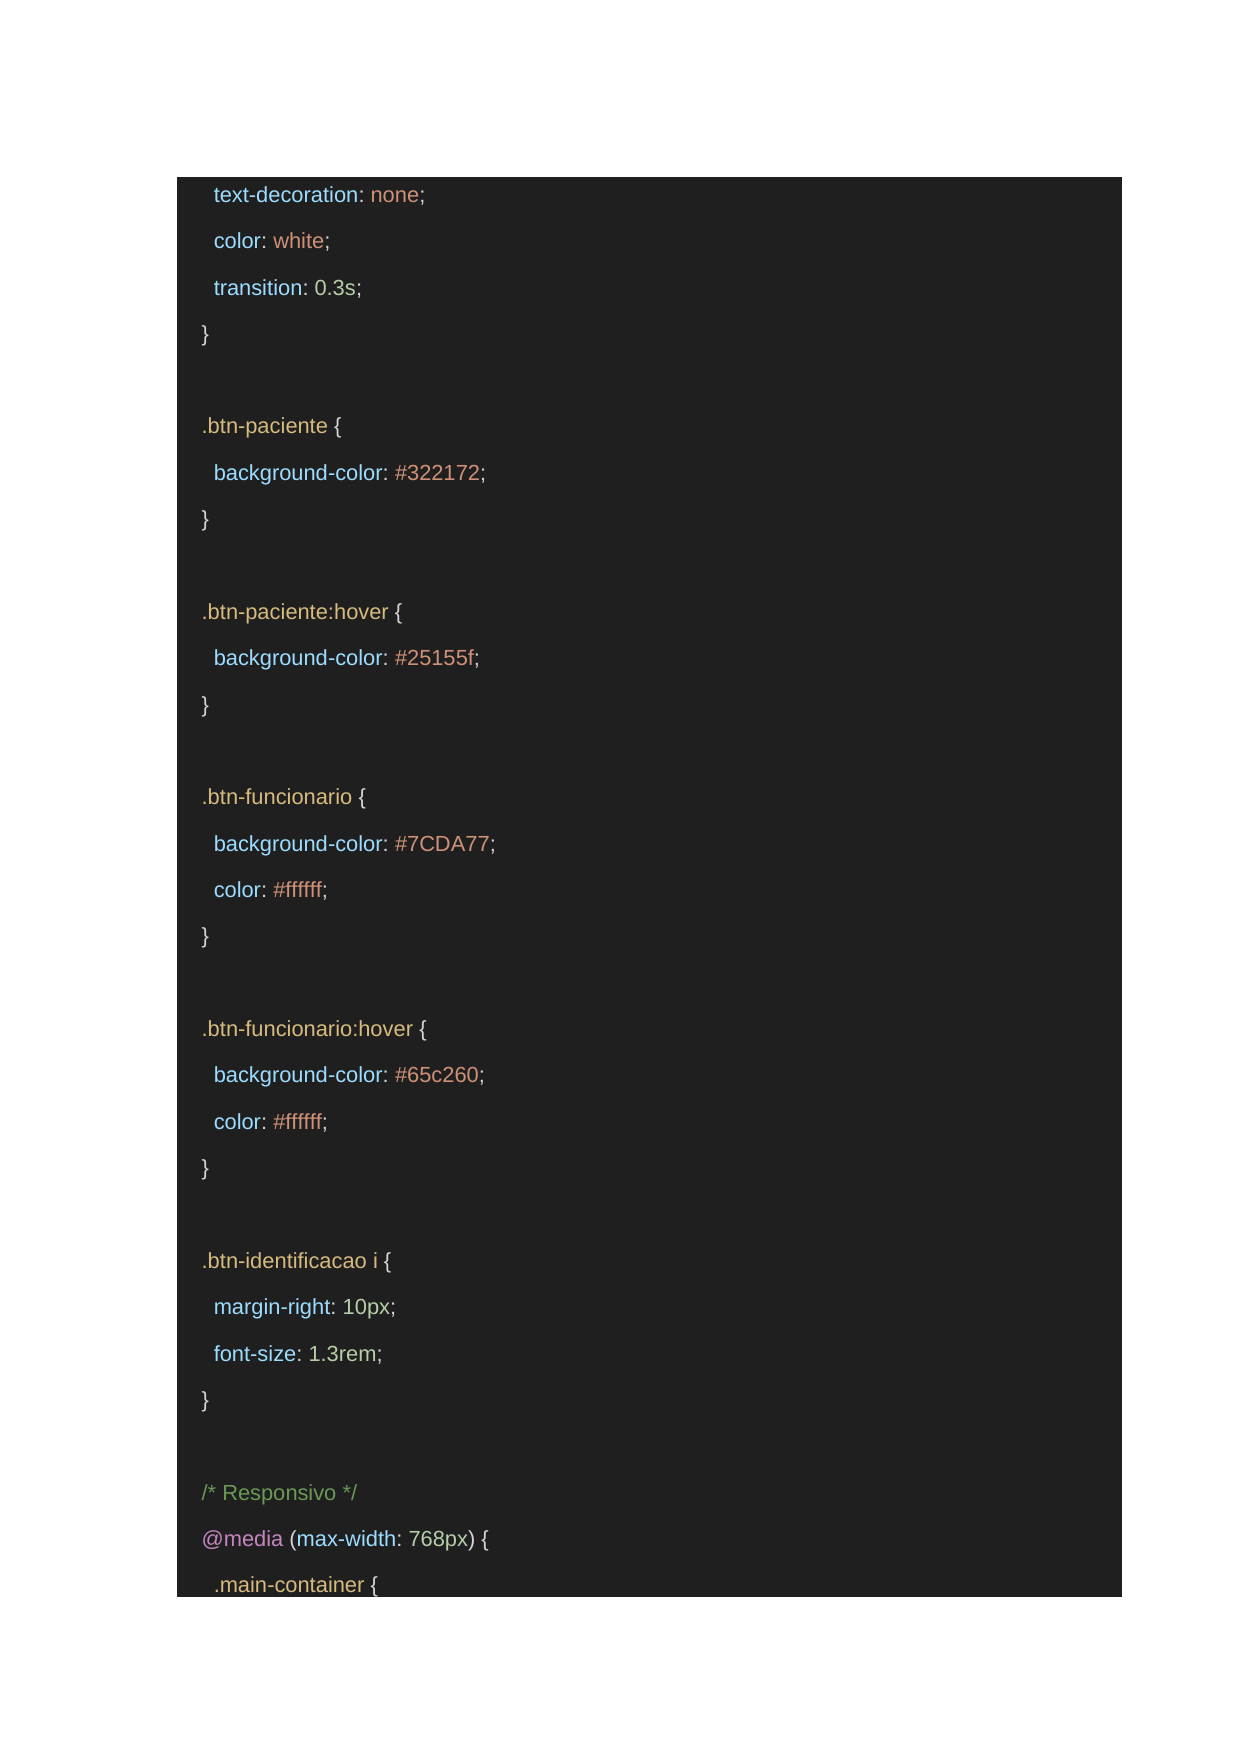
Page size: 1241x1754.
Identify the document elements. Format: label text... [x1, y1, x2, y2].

text /* Responsivo */ [177, 1475, 1122, 1505]
text transition: 0.3s; [177, 270, 1122, 299]
text .btn-funcionario { [177, 780, 1122, 809]
text } [177, 502, 1122, 531]
text margin-right: 10px; [177, 1290, 1122, 1319]
text } [177, 687, 1122, 717]
text background-color: #322172; [177, 455, 1122, 485]
text font-size: 1.3rem; [177, 1336, 1122, 1366]
text .btn-paciente { [177, 409, 1122, 439]
text color: #ffffff; [177, 872, 1122, 902]
text @media (max-width: 768px) { [177, 1521, 1122, 1551]
text text-decoration: none; [177, 177, 1122, 207]
text } [177, 1151, 1122, 1180]
text } [177, 1382, 1122, 1412]
text background-color: #7CDA77; [177, 826, 1122, 856]
text color: #ffffff; [177, 1104, 1122, 1134]
text color: white; [177, 223, 1122, 253]
text } [177, 316, 1122, 346]
text background-color: #25155f; [177, 641, 1122, 670]
text background-color: #65c260; [177, 1058, 1122, 1088]
text .btn-identificacao i { [177, 1243, 1122, 1273]
text } [177, 919, 1122, 948]
text .btn-funcionario:hover { [177, 1012, 1122, 1041]
text .btn-paciente:hover { [177, 594, 1122, 624]
text .main-container { [177, 1568, 1122, 1597]
